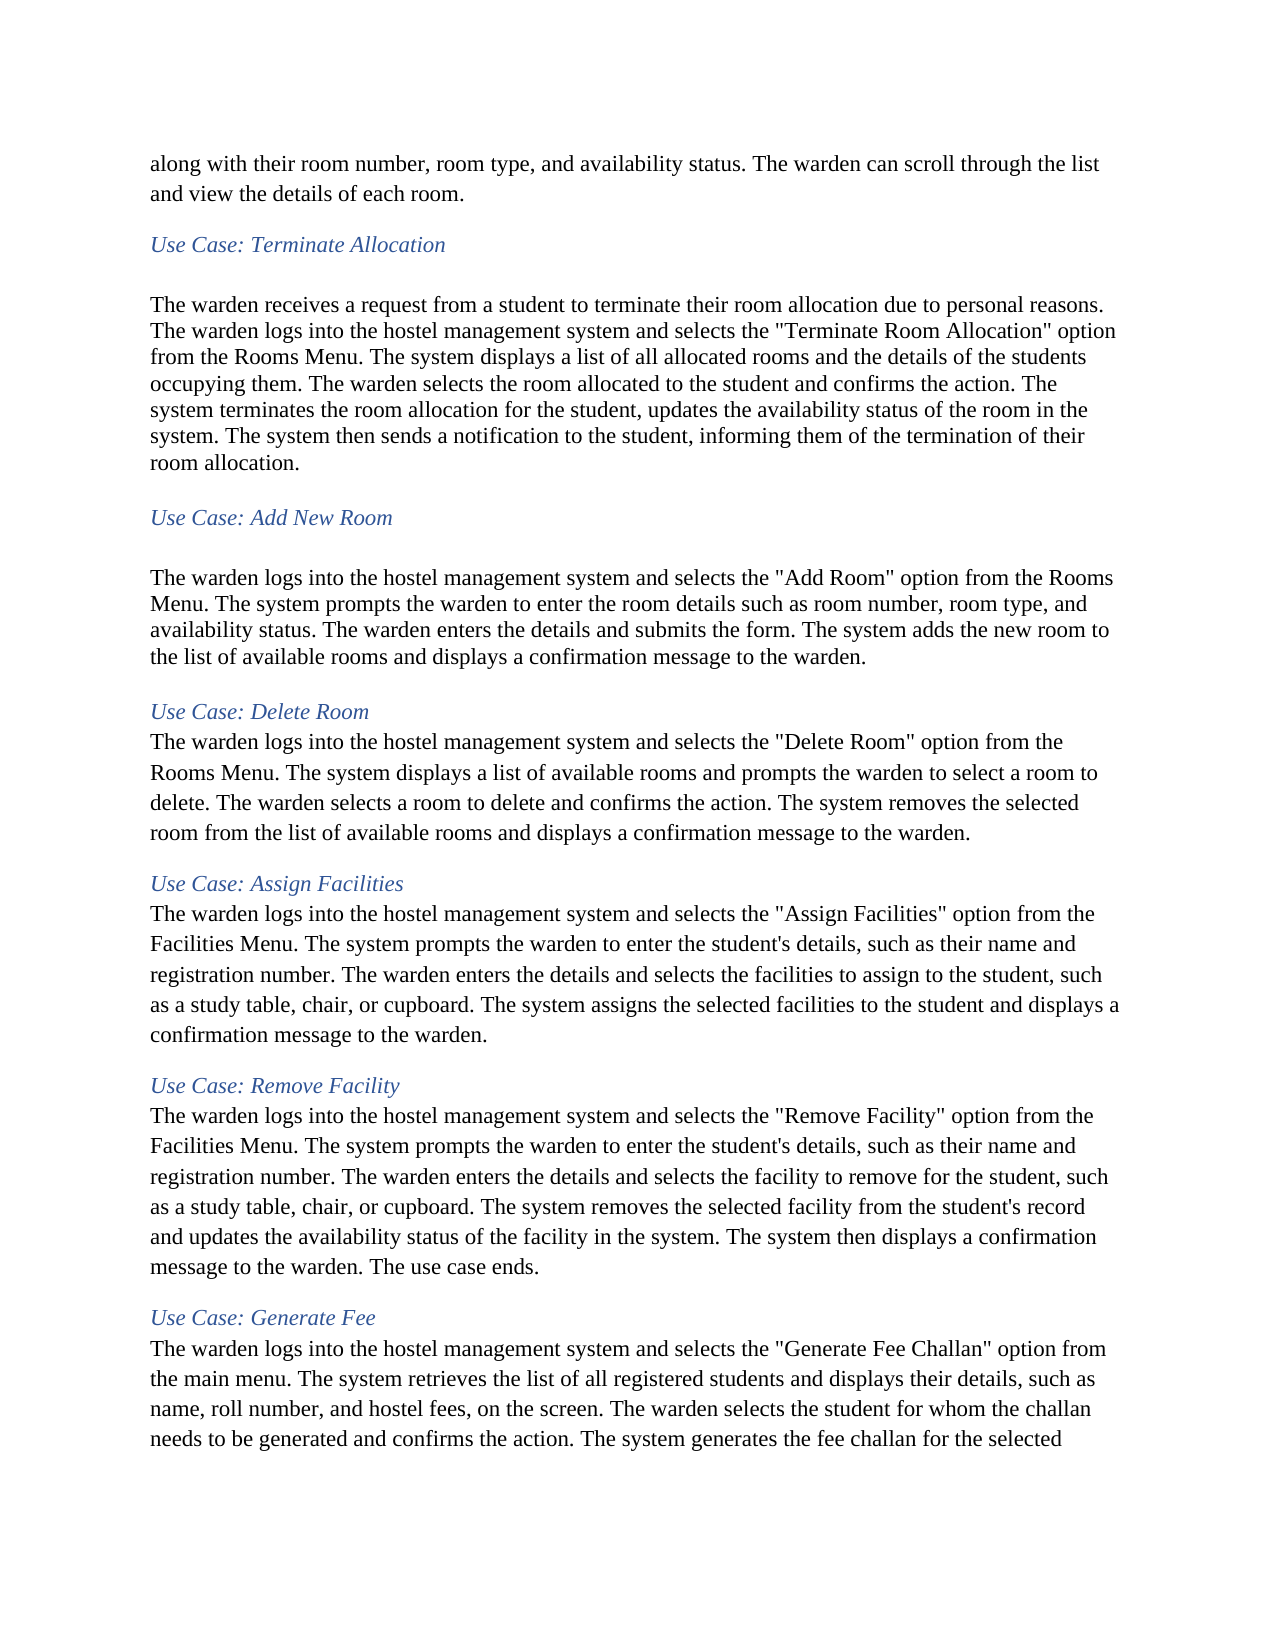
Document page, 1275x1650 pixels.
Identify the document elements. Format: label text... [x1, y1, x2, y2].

list The warden logs into the hostel management system and selects the "Add Room" option from the Rooms Menu. The system prompts the warden to enter the room details such as room number, room type, and availability status. The warden enters the details and submits the form. The system adds the new room to the list of available rooms and displays a confirmation message to the warden. [150, 564, 1125, 669]
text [150, 1335, 1125, 1452]
text The warden logs into the hostel management system and selects the "Delete Room" option from the Rooms Menu. The system displays a list of available rooms and prompts the warden to select a room to delete. The warden selects a room to delete and confirms the action. The system removes the selected room from the list of available rooms and displays a confirmation message to the warden. [150, 728, 1125, 845]
subtitle Use Case: Assign Facilities [150, 870, 1125, 896]
subtitle Use Case: Generate Fee [150, 1304, 1125, 1331]
subtitle Use Case: Terminate Allocation [150, 231, 1125, 258]
subtitle Use Case: Add New Room [150, 504, 1125, 531]
subtitle Use Case: Remove Facility [150, 1072, 1125, 1098]
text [150, 150, 1125, 207]
list The warden receives a request from a student to terminate their room allocation due to personal reasons. The warden logs into the hostel management system and selects the "Terminate Room Allocation" option from the Rooms Menu. The system displays a list of all allocated rooms and the details of the students occupying them. The warden selects the room allocated to the student and confirms the action. The system terminates the room allocation for the student, updates the availability status of the room in the system. The system then sends a notification to the student, informing them of the termination of their room allocation. [150, 291, 1125, 475]
subtitle Use Case: Delete Room [150, 698, 1125, 724]
text The warden logs into the hostel management system and selects the "Remove Facility" option from the Facilities Menu. The system prompts the warden to enter the student's details, such as their name and registration number. The warden enters the details and selects the facility to remove for the student, such as a study table, chair, or cupboard. The system removes the selected facility from the student's record and updates the availability status of the facility in the system. The system then displays a confirmation message to the warden. The use case ends. [150, 1102, 1125, 1280]
text The warden logs into the hostel management system and selects the "Assign Facilities" option from the Facilities Menu. The system prompts the warden to enter the student's details, such as their name and registration number. The warden enters the details and selects the facilities to assign to the student, such as a study table, chair, or cupboard. The system assigns the selected facilities to the student and displays a confirmation message to the warden. [150, 900, 1125, 1047]
